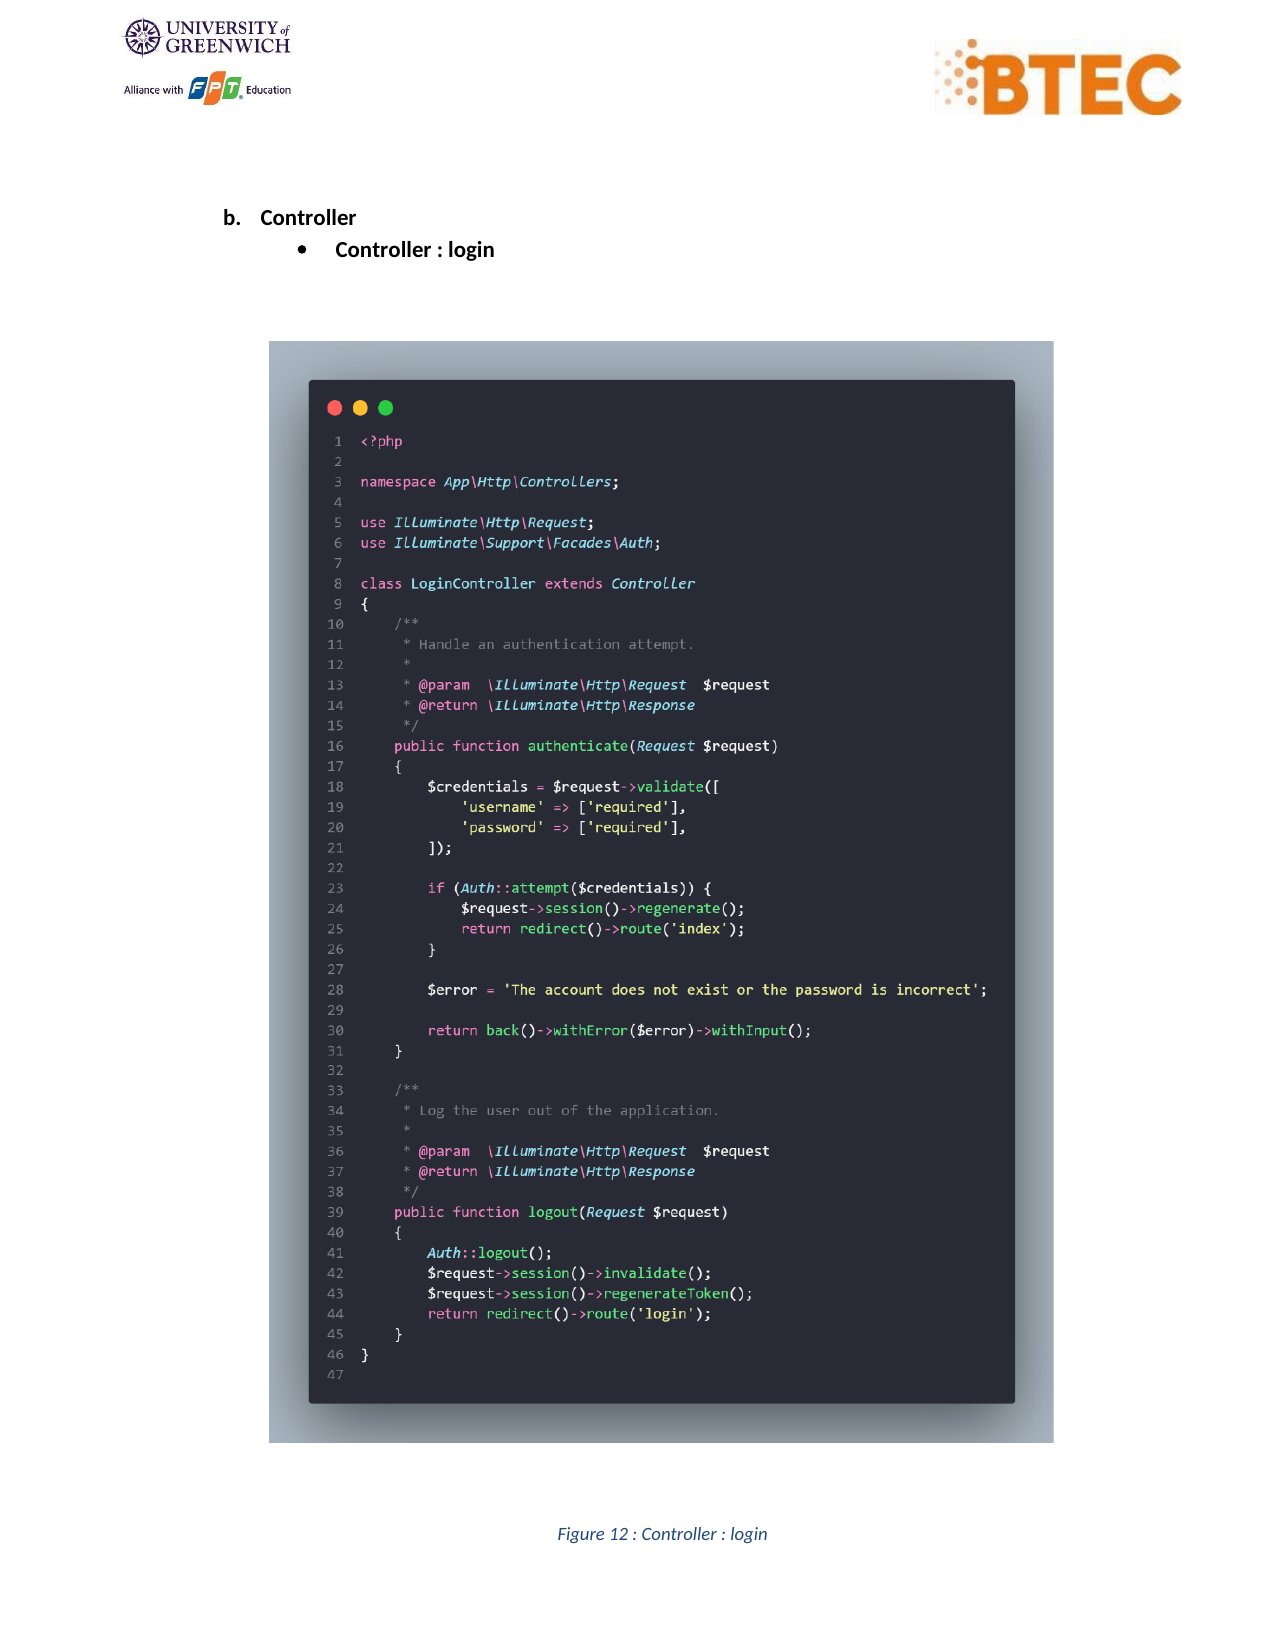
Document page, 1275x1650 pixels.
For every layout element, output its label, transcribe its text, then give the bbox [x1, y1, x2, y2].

picture [110, 4, 303, 116]
list Controller [223, 203, 1212, 231]
list Controller : login [298, 235, 1212, 263]
picture [934, 39, 1182, 115]
picture [269, 341, 1054, 1443]
